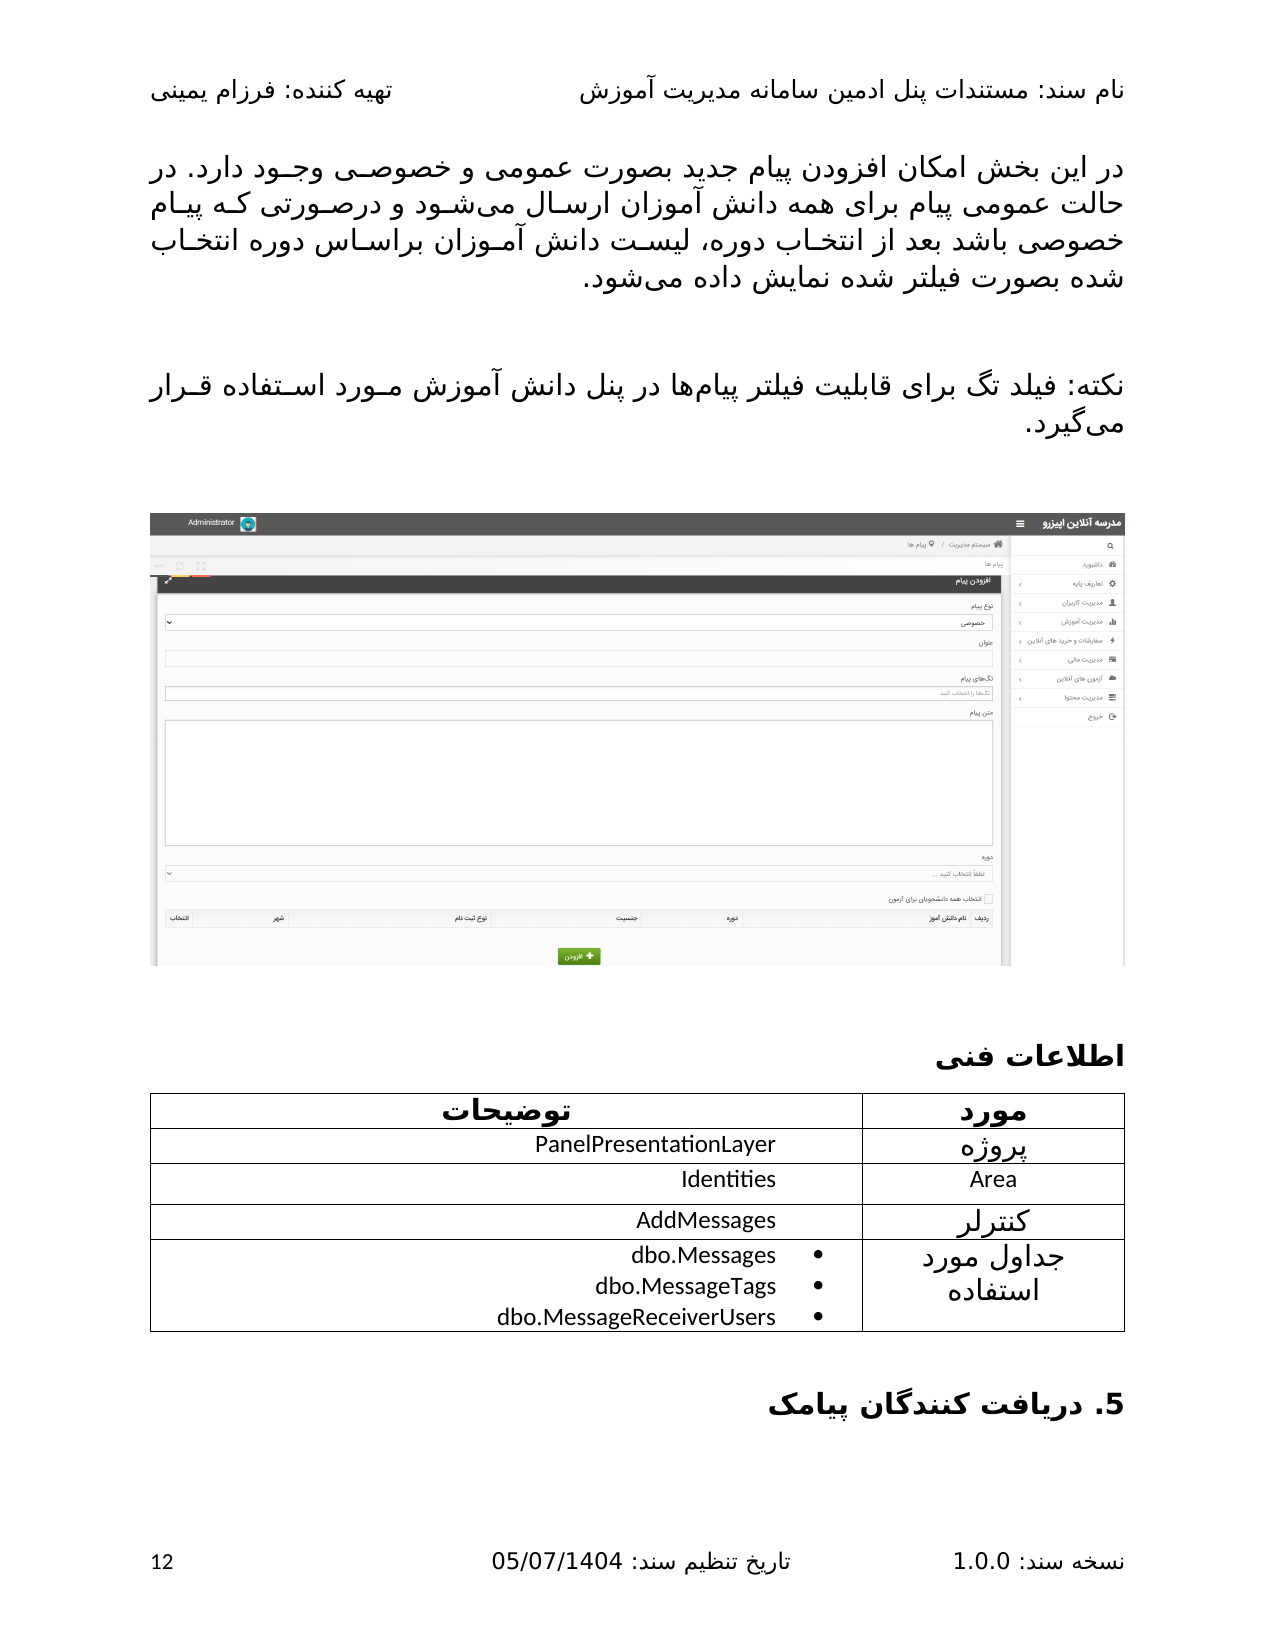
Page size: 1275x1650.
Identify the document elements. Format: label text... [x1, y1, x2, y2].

table_cell dbo.Messages dbo.MessageTags dbo.MessageReceiverUsers [151, 1240, 862, 1331]
text نکته: فیلد تگ برای قابلیت فیلتر پیام‌ها در پنل دانش آموزش مورد استفاده قرار می‌گیرد. [150, 368, 1125, 439]
table_cell جداول مورد استفاده [863, 1240, 1124, 1331]
table_cell AddMessages [151, 1205, 862, 1238]
table_cell Identities [151, 1164, 862, 1203]
picture [150, 513, 1125, 966]
table_header مورد [863, 1094, 1124, 1127]
table_cell PanelPresentationLayer [151, 1129, 862, 1162]
text اطلاعات فنی [150, 1039, 1125, 1073]
table_header توضیحات [151, 1094, 862, 1127]
table_cell کنترلر [863, 1205, 1124, 1238]
table_cell پروژه [863, 1129, 1124, 1162]
text 5. دریافت کنندگان پیامک [150, 1387, 1125, 1421]
table_cell Area [863, 1164, 1124, 1203]
text در این بخش امکان افزودن پیام جدید بصورت عمومی و خصوصی وجود دارد. در حالت عمومی پیام برای همه دانش آموزان ارسال می‌شود و درصورتی که پیام خصوصی باشد بعد از انتخاب دوره، لیست دانش آموزان براساس دوره انتخاب شده بصورت فیلتر شده نمایش داده می‌شود. [150, 150, 1125, 294]
